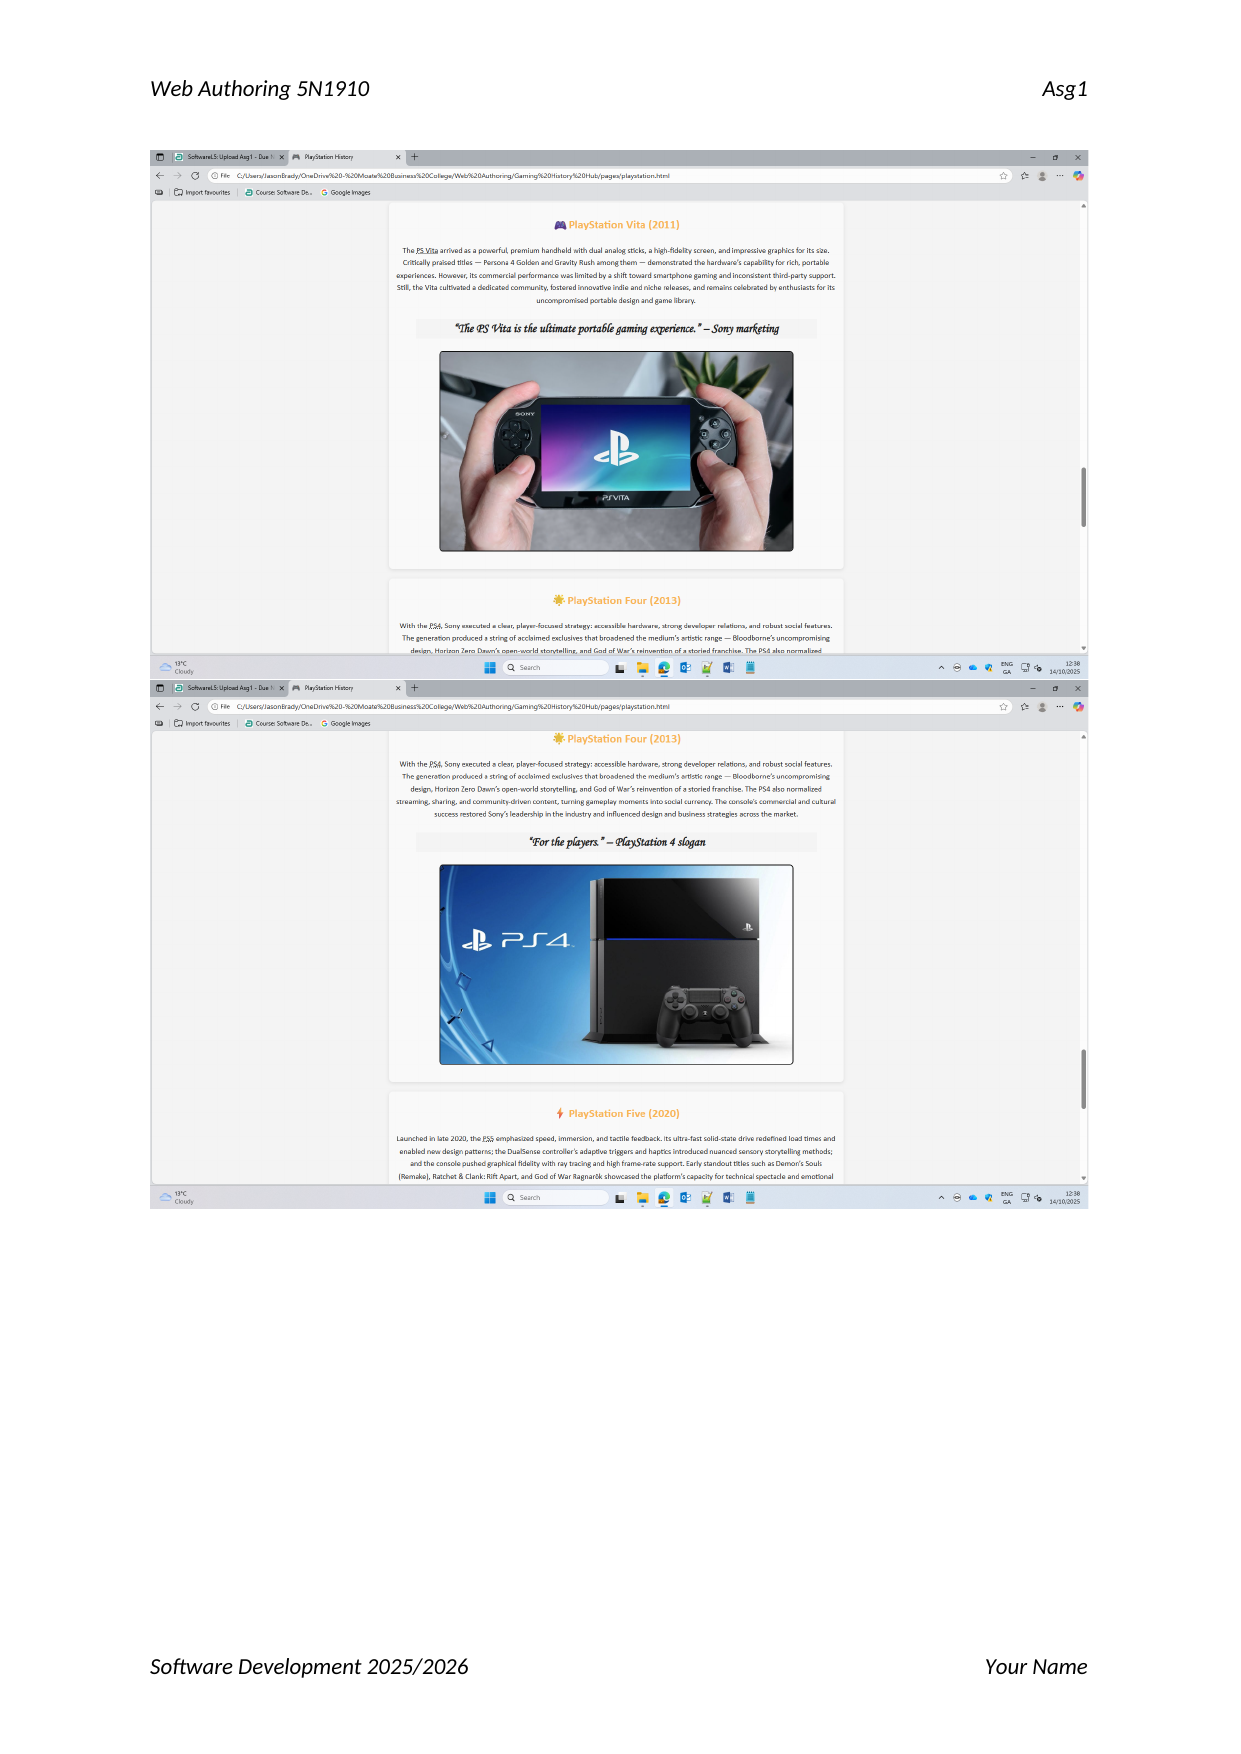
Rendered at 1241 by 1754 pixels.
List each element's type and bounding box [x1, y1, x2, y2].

picture [150, 680, 1089, 1209]
picture [150, 150, 1089, 679]
